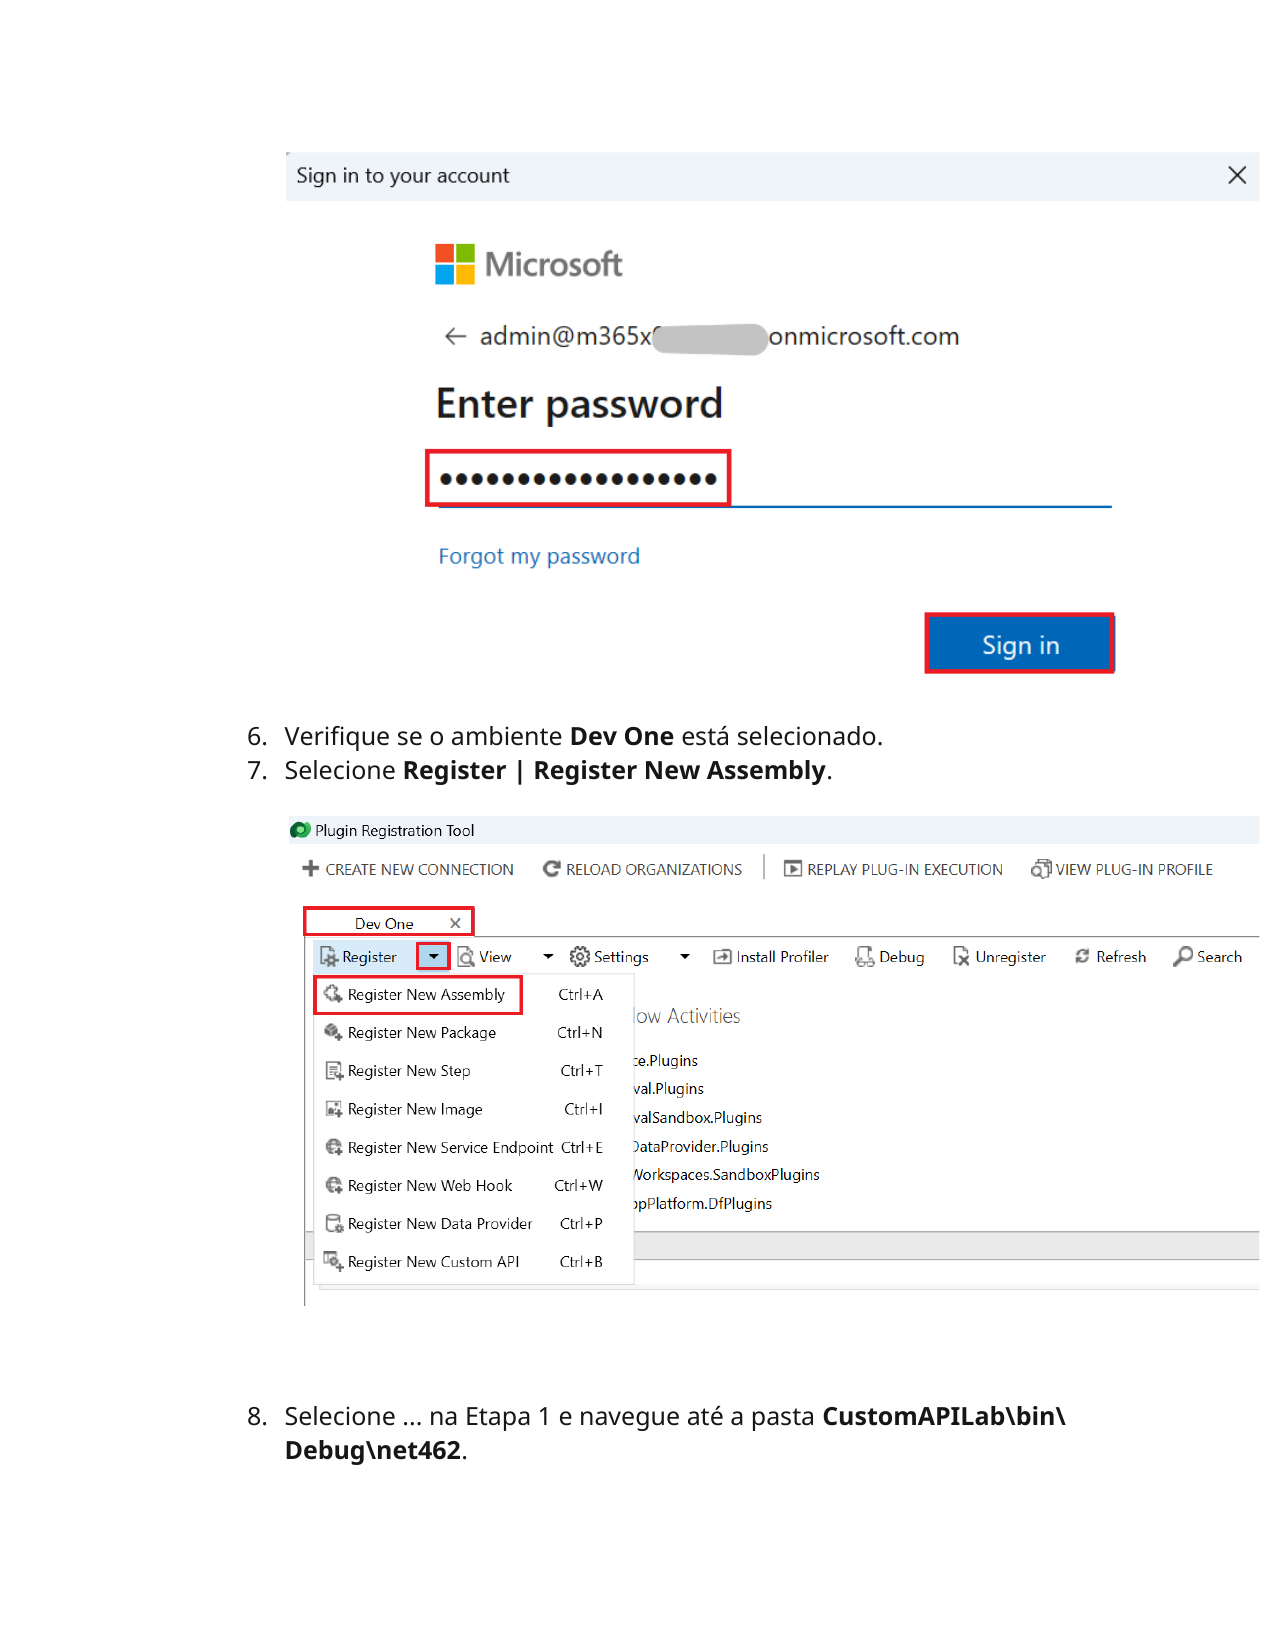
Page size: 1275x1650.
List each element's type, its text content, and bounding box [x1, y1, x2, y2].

list Selecione ... na Etapa 1 e navegue até a pasta CustomAPILab\bin\Debug\net462. [247, 1398, 1125, 1466]
list Verifique se o ambiente Dev One está selecionado. [247, 719, 1125, 753]
picture [284, 150, 1260, 690]
list Selecione Register | Register New Assembly. [247, 753, 1125, 787]
picture [284, 816, 1260, 1306]
